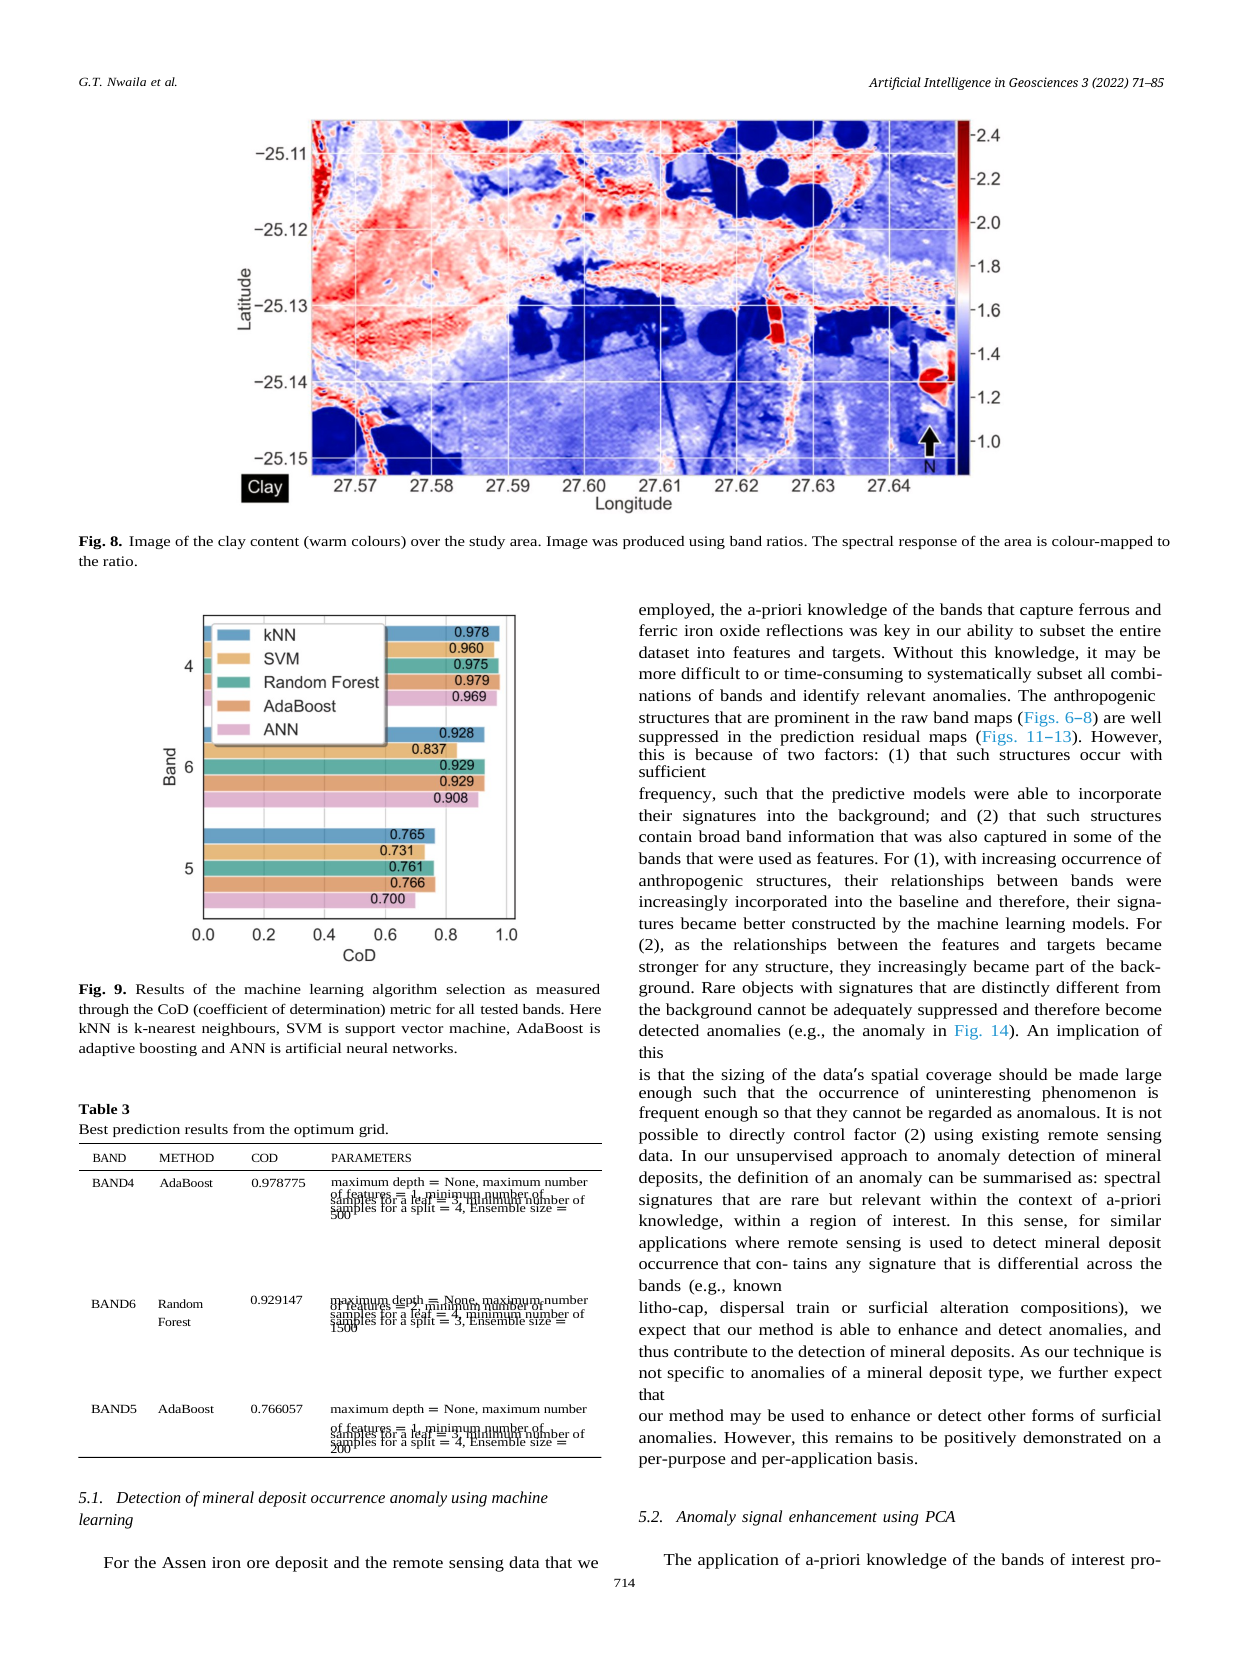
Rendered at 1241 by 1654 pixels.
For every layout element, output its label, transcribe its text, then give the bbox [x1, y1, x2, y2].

text Fig. 8. Image of the clay content (warm colours) over the study area. Image was produced using band ratios. The spectral response of the area is colour-mapped to the ratio. [78, 533, 1173, 569]
text Table 3 [78, 1101, 605, 1117]
text Best prediction results from the optimum grid. [78, 1121, 605, 1137]
table_header METHOD [147, 1144, 233, 1169]
picture [162, 613, 519, 962]
text frequent enough so that they cannot be regarded as anomalous. It is not possible to directly control factor (2) using existing remote sensing data. In our unsupervised approach to anomaly detection of mineral deposits, the definition of an anomaly can be summarised as: spectral signatures that are rare but relevant within the context of a-priori knowledge, within a region of interest. In this sense, for similar applications where remote sensing is used to detect mineral deposit occurrence that con- tains any signature that is differential across the bands (e.g., known [638, 1103, 1162, 1295]
table_cell maximum depth = None, maximum number [319, 1171, 602, 1191]
table_header BAND [79, 1144, 147, 1169]
text BAND6 Random Forest [91, 1297, 207, 1329]
list Detection of mineral deposit occurrence anomaly using machine learning [78, 1488, 562, 1529]
list Anomaly signal enhancement using PCA [638, 1507, 1173, 1526]
text is that the sizing of the data’s spatial coverage should be made large enough such that the occurrence of uninteresting phenomenon is [638, 1064, 1162, 1102]
text of features = 1, minimum number of samples for a leaf = 3, minimum number of samples for a split = 4, Ensemble size = 200 [330, 1426, 589, 1456]
table_header PARAMETERS [319, 1144, 602, 1169]
table_header COD [233, 1144, 319, 1169]
text frequency, such that the predictive models were able to incorporate their signatures into the background; and (2) that such structures contain broad band information that was also captured in some of the bands that were used as features. For (1), with increasing occurrence of anthropogenic structures, their relationships between bands were increasingly incorporated into the baseline and therefore, their signa- tures became better constructed by the machine learning models. For (2), as the relationships between the features and targets became stronger for any structure, they increasingly became part of the back- ground. Rare objects with signatures that are distinctly different from the background cannot be adequately suppressed and therefore become detected anomalies (e.g., the anomaly in Fig. 14). An implication of this [638, 784, 1162, 1062]
text Fig. 9. Results of the machine learning algorithm selection as measured through the CoD (coefficient of determination) metric for all tested bands. Here kNN is k-nearest neighbours, SVM is support vector machine, AdaBoost is adaptive boosting and ANN is artificial neural networks. [78, 981, 601, 1057]
table_cell BAND4 [79, 1171, 147, 1191]
text of features = 1, minimum number of samples for a leaf = 3, minimum number of samples for a split = 4, Ensemble size = 500 [330, 1192, 589, 1222]
picture [235, 118, 1005, 514]
text our method may be used to enhance or detect other forms of surficial anomalies. However, this remains to be positively demonstrated on a per-purpose and per-application basis. [638, 1406, 1162, 1468]
text employed, the a-priori knowledge of the bands that capture ferrous and ferric iron oxide reflections was key in our ability to subset the entire dataset into features and targets. Without this knowledge, it may be more difficult to or time-consuming to systematically subset all combi- nations of bands and identify relevant anomalies. The anthropogenic [638, 599, 1162, 705]
text For the Assen iron ore deposit and the remote sensing data that we [103, 1553, 605, 1572]
table_cell AdaBoost [147, 1171, 233, 1191]
text litho-cap, dispersal train or surficial alteration compositions), we expect that our method is able to enhance and detect anomalies, and thus contribute to the detection of mineral deposits. As our technique is not specific to anomalies of a mineral deposit type, we further expect that [638, 1298, 1162, 1404]
text structures that are prominent in the raw band maps (Figs. 6–8) are well suppressed in the prediction residual maps (Figs. 11–13). However, this is because of two factors: (1) that such structures occur with sufficient [638, 707, 1162, 781]
table_cell 0.978775 [233, 1171, 319, 1191]
text 0.929147 maximum depth = None, maximum number of features = 2, minimum number of samples for a leaf = 4, minimum number of samples for a split = 3, Ensemble size = 1500 [250, 1298, 589, 1336]
